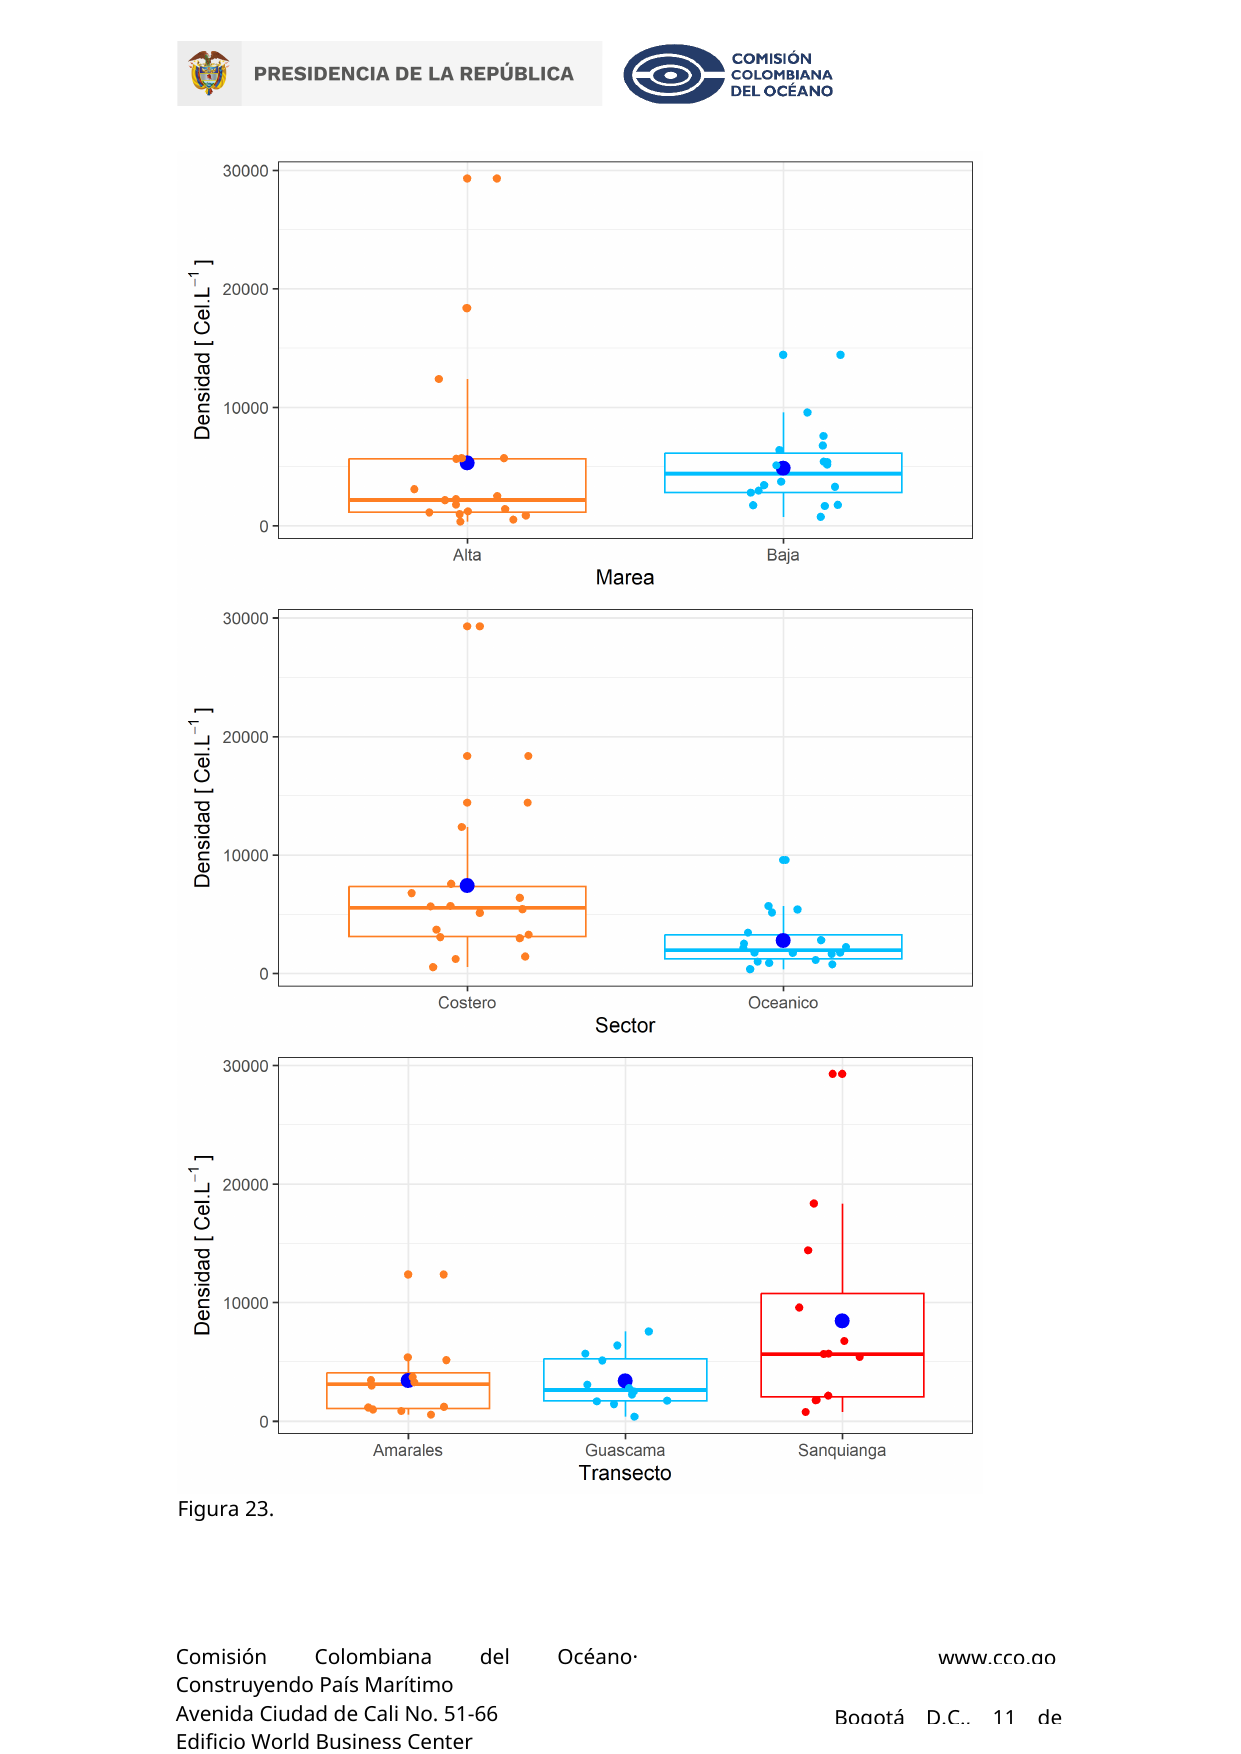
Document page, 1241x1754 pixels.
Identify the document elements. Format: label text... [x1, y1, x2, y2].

picture [642, 42, 824, 107]
picture [177, 151, 983, 1494]
text Figura 32. [177, 1494, 1063, 1522]
picture [177, 41, 603, 106]
